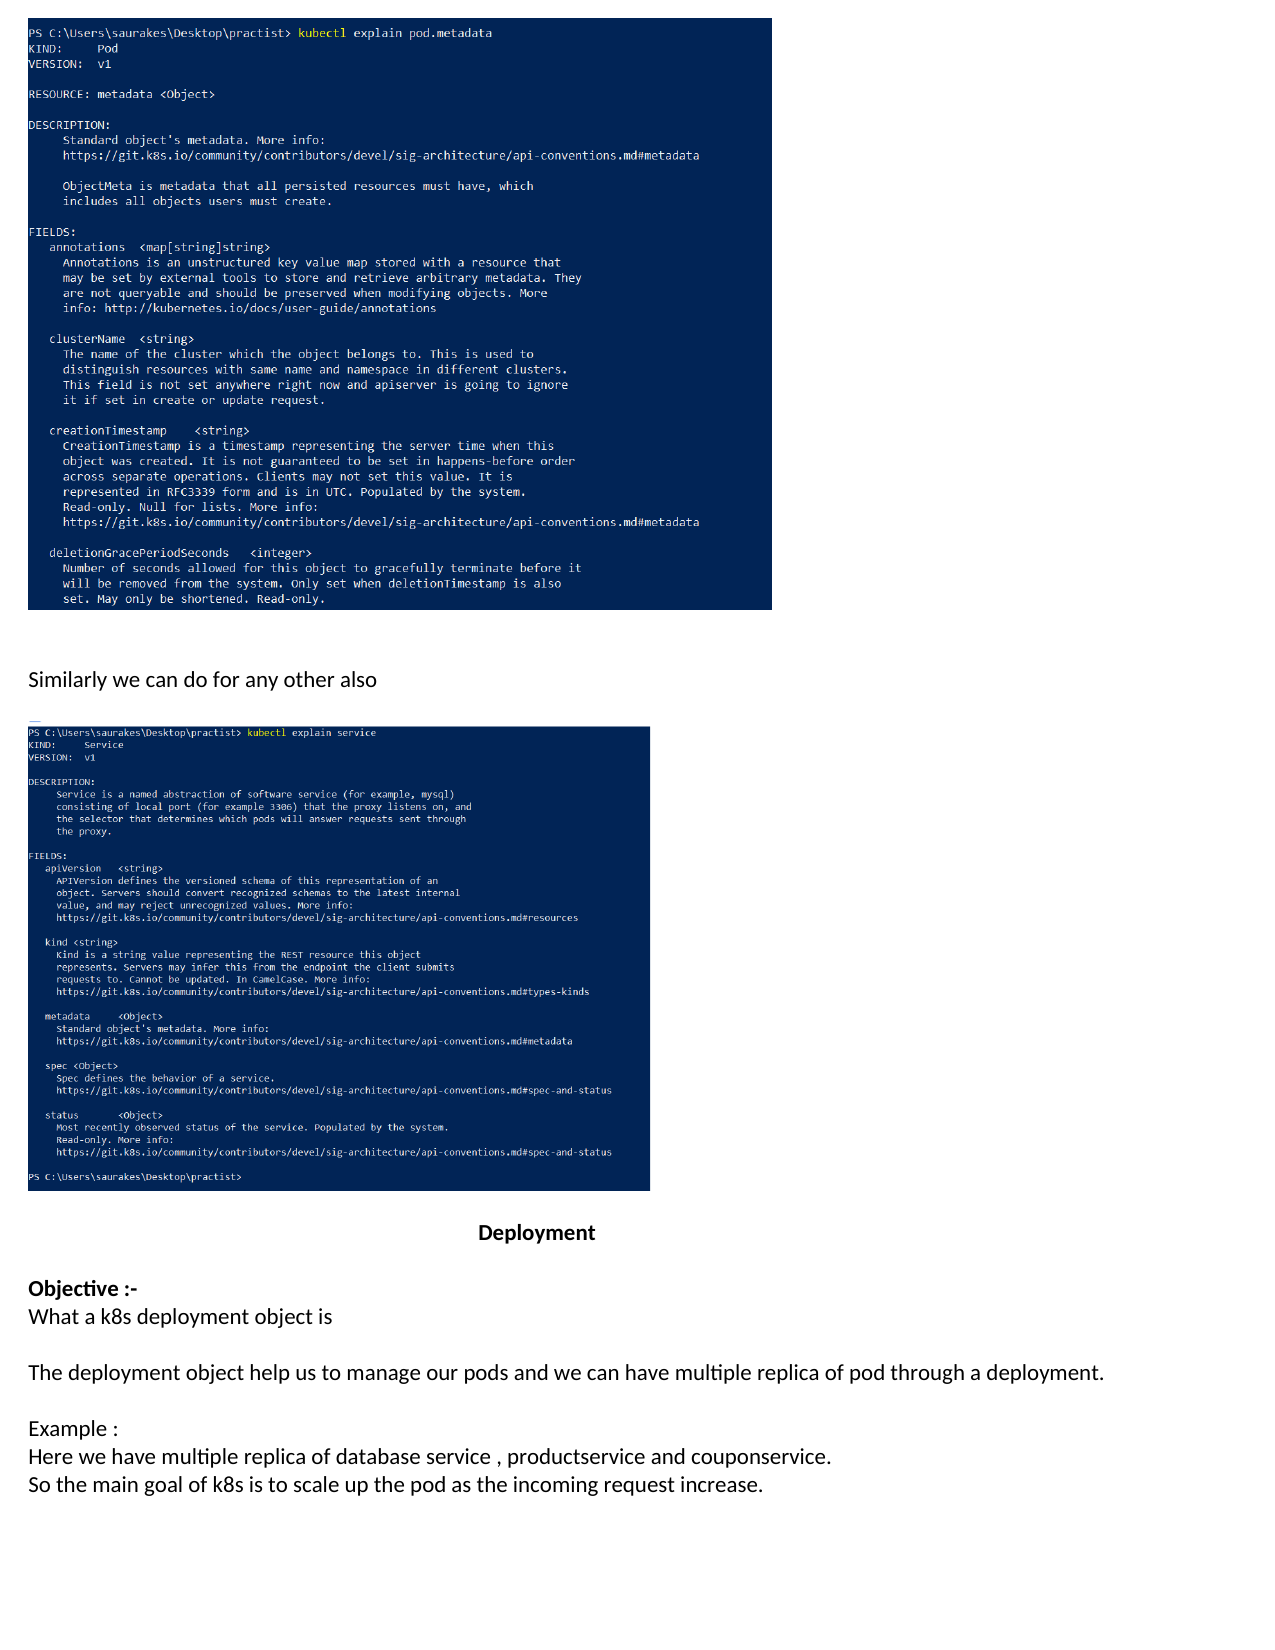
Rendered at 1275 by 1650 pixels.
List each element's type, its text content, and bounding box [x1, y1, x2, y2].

text Similarly we can do for any other also [28, 665, 1247, 693]
picture [28, 721, 650, 1191]
text The deployment object help us to manage our pods and we can have multiple replica of pod through a deployment. [28, 1358, 1247, 1386]
text Deployment [478, 1218, 1247, 1246]
text So the main goal of k8s is to scale up the pod as the incoming request increase. [28, 1470, 1247, 1498]
text Example : [28, 1414, 1247, 1442]
text What a k8s deployment object is [28, 1302, 1247, 1330]
picture [28, 18, 772, 610]
text Objective :- [28, 1274, 1247, 1302]
text Here we have multiple replica of database service , productservice and couponservice. [28, 1442, 1247, 1470]
